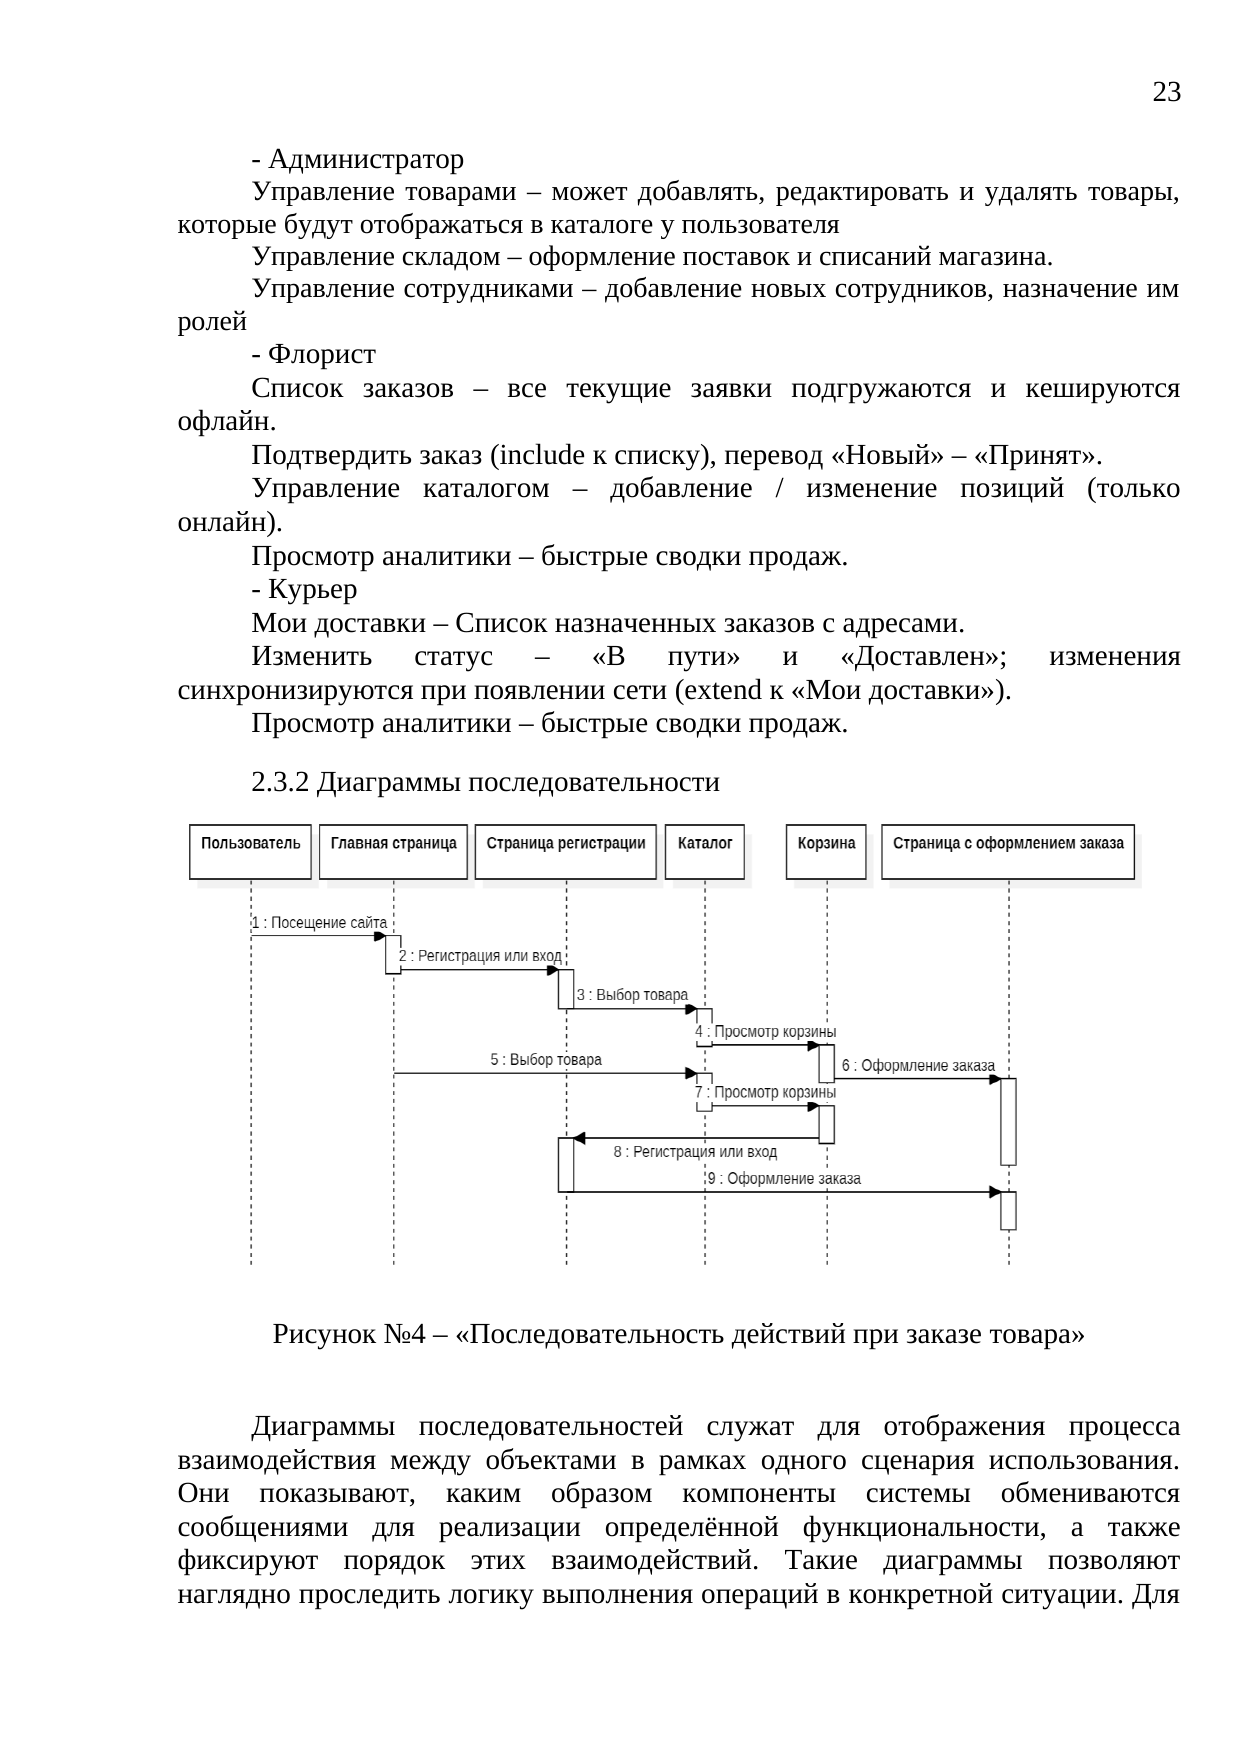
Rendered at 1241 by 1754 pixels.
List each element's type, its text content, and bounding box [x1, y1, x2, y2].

text Управление складом – оформление поставок и списаний магазина. [177, 239, 1181, 272]
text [177, 1408, 1181, 1609]
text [251, 141, 1181, 174]
text Список заказов – все текущие заявки подгружаются и кешируются офлайн. [177, 370, 1181, 437]
text Просмотр аналитики – быстрые сводки продаж. [177, 538, 1181, 571]
text Мои доставки – Список назначенных заказов с адресами. [177, 605, 1181, 638]
text Подтвердить заказ (include к списку), перевод «Новый» – «Принят». [177, 437, 1181, 471]
text - Флорист [177, 336, 1181, 370]
text Управление сотрудниками – добавление новых сотрудников, назначение им ролей [177, 272, 1181, 336]
subtitle 2.3.2 Диаграммы последовательности [177, 764, 1181, 797]
picture [177, 810, 1149, 1317]
text - Курьер [177, 571, 1181, 605]
text Управление товарами – может добавлять, редактировать и удалять товары, которые будут отображаться в каталоге у пользователя [177, 174, 1181, 239]
text Управление каталогом – добавление / изменение позиций (только онлайн). [177, 471, 1181, 538]
text Рисунок №4 – «Последовательность действий при заказе товара» [177, 1316, 1181, 1350]
text Изменить статус – «В пути» и «Доставлен»; изменения синхронизируются при появлении сети (extend к «Мои доставки»). [177, 638, 1181, 705]
text Просмотр аналитики – быстрые сводки продаж. [177, 705, 1181, 739]
